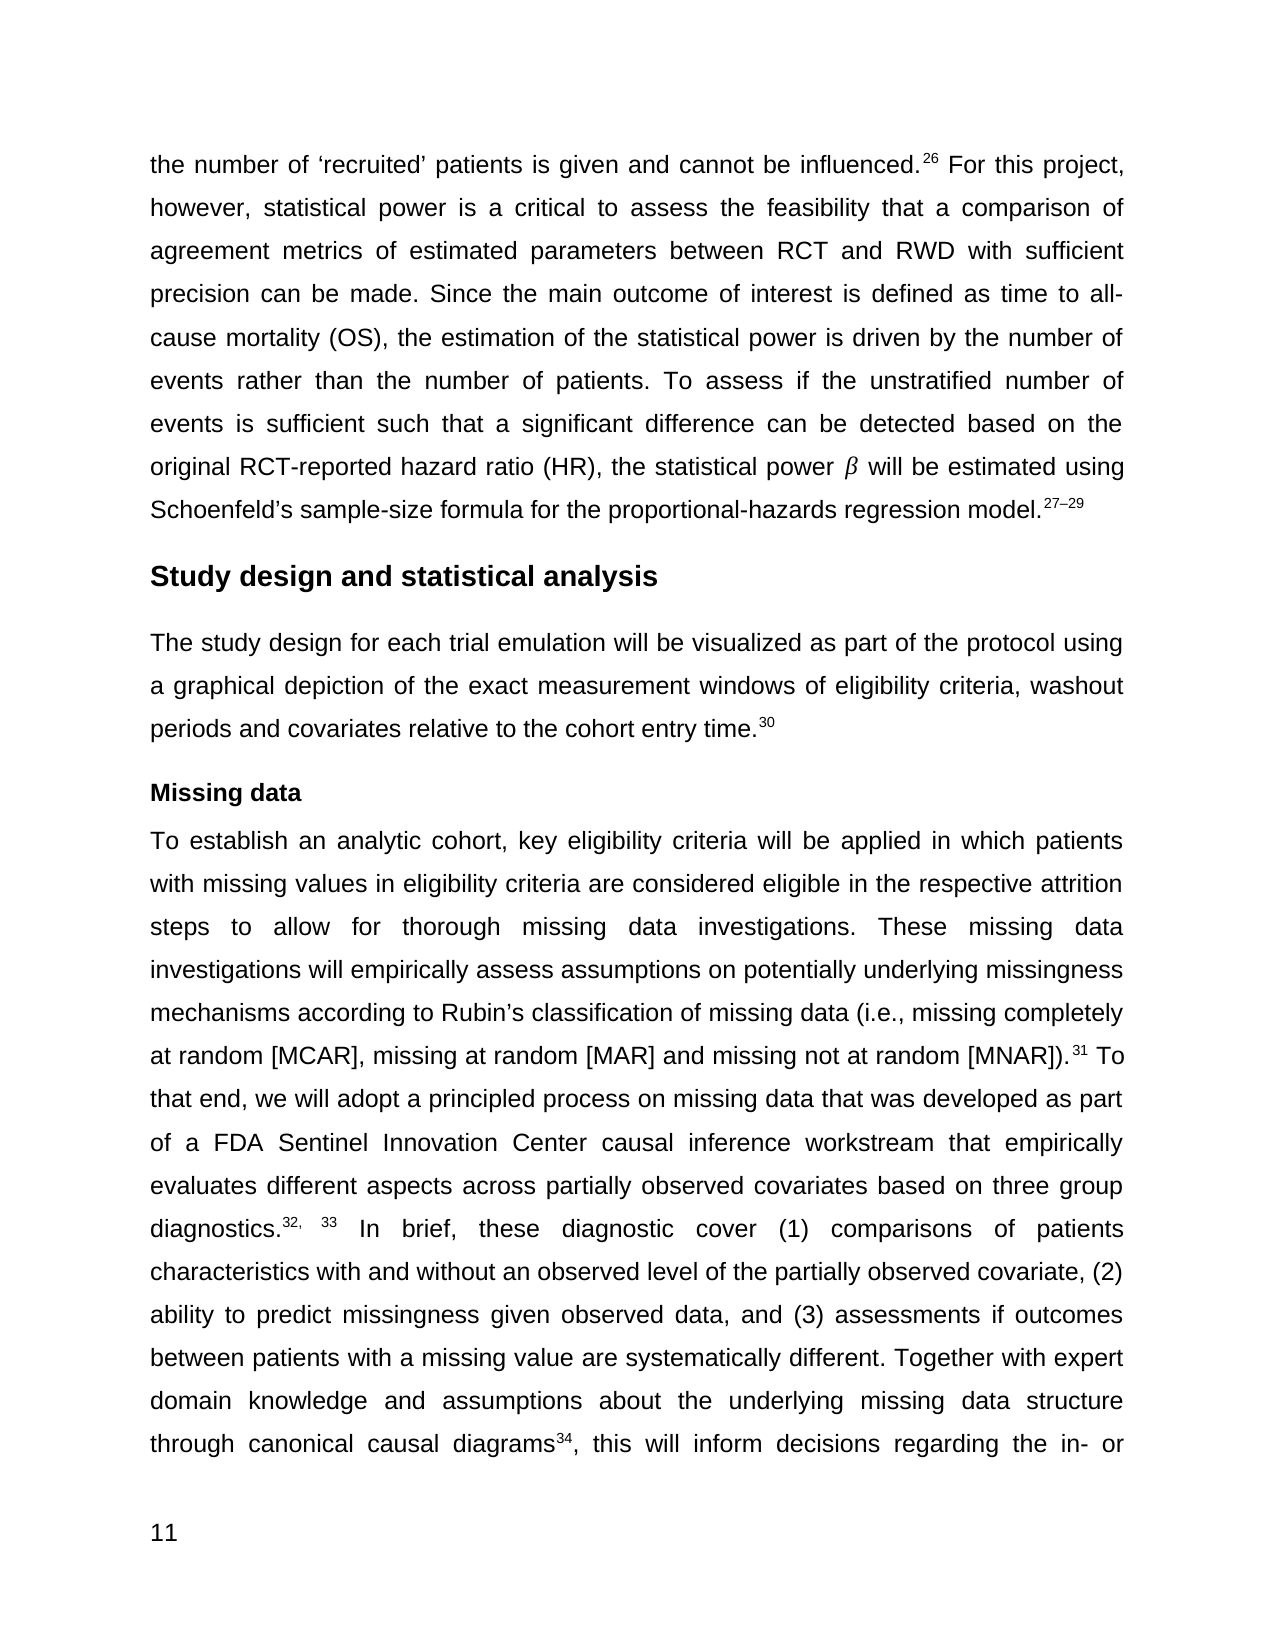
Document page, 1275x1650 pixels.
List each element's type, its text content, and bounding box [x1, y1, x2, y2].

subtitle Study design and statistical analysis [150, 559, 1125, 592]
subtitle Missing data [150, 778, 1125, 807]
text The study design for each trial emulation will be visualized as part of the protocol using a graphical depiction of the exact measurement windows of eligibility criteria, washout periods and covariates relative to the cohort entry time.30 [150, 628, 1125, 743]
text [150, 826, 1125, 1458]
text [150, 150, 1125, 524]
